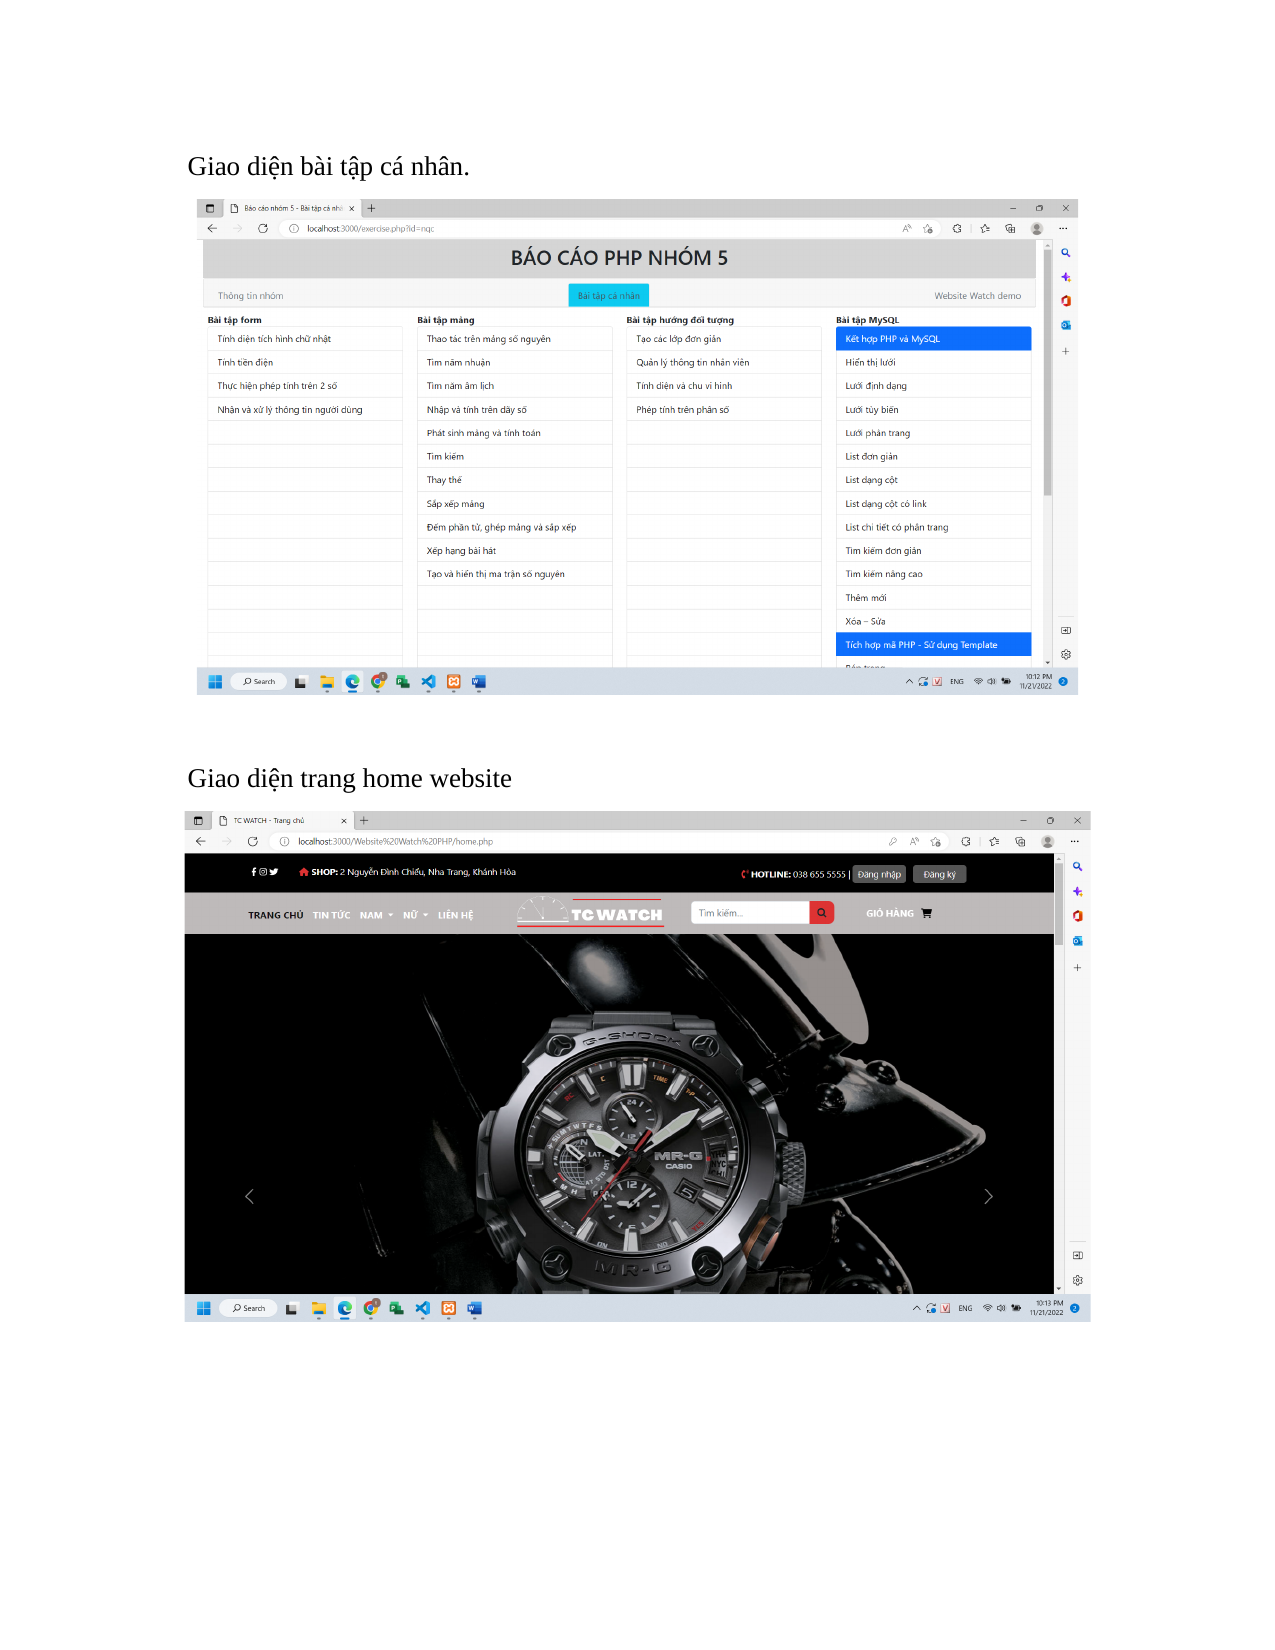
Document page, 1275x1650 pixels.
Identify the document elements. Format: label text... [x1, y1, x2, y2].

picture [196, 199, 1079, 695]
text Giao diện trang home website [187, 762, 1125, 793]
picture [184, 811, 1091, 1322]
text Giao diện bài tập cá nhân. [187, 150, 1125, 181]
